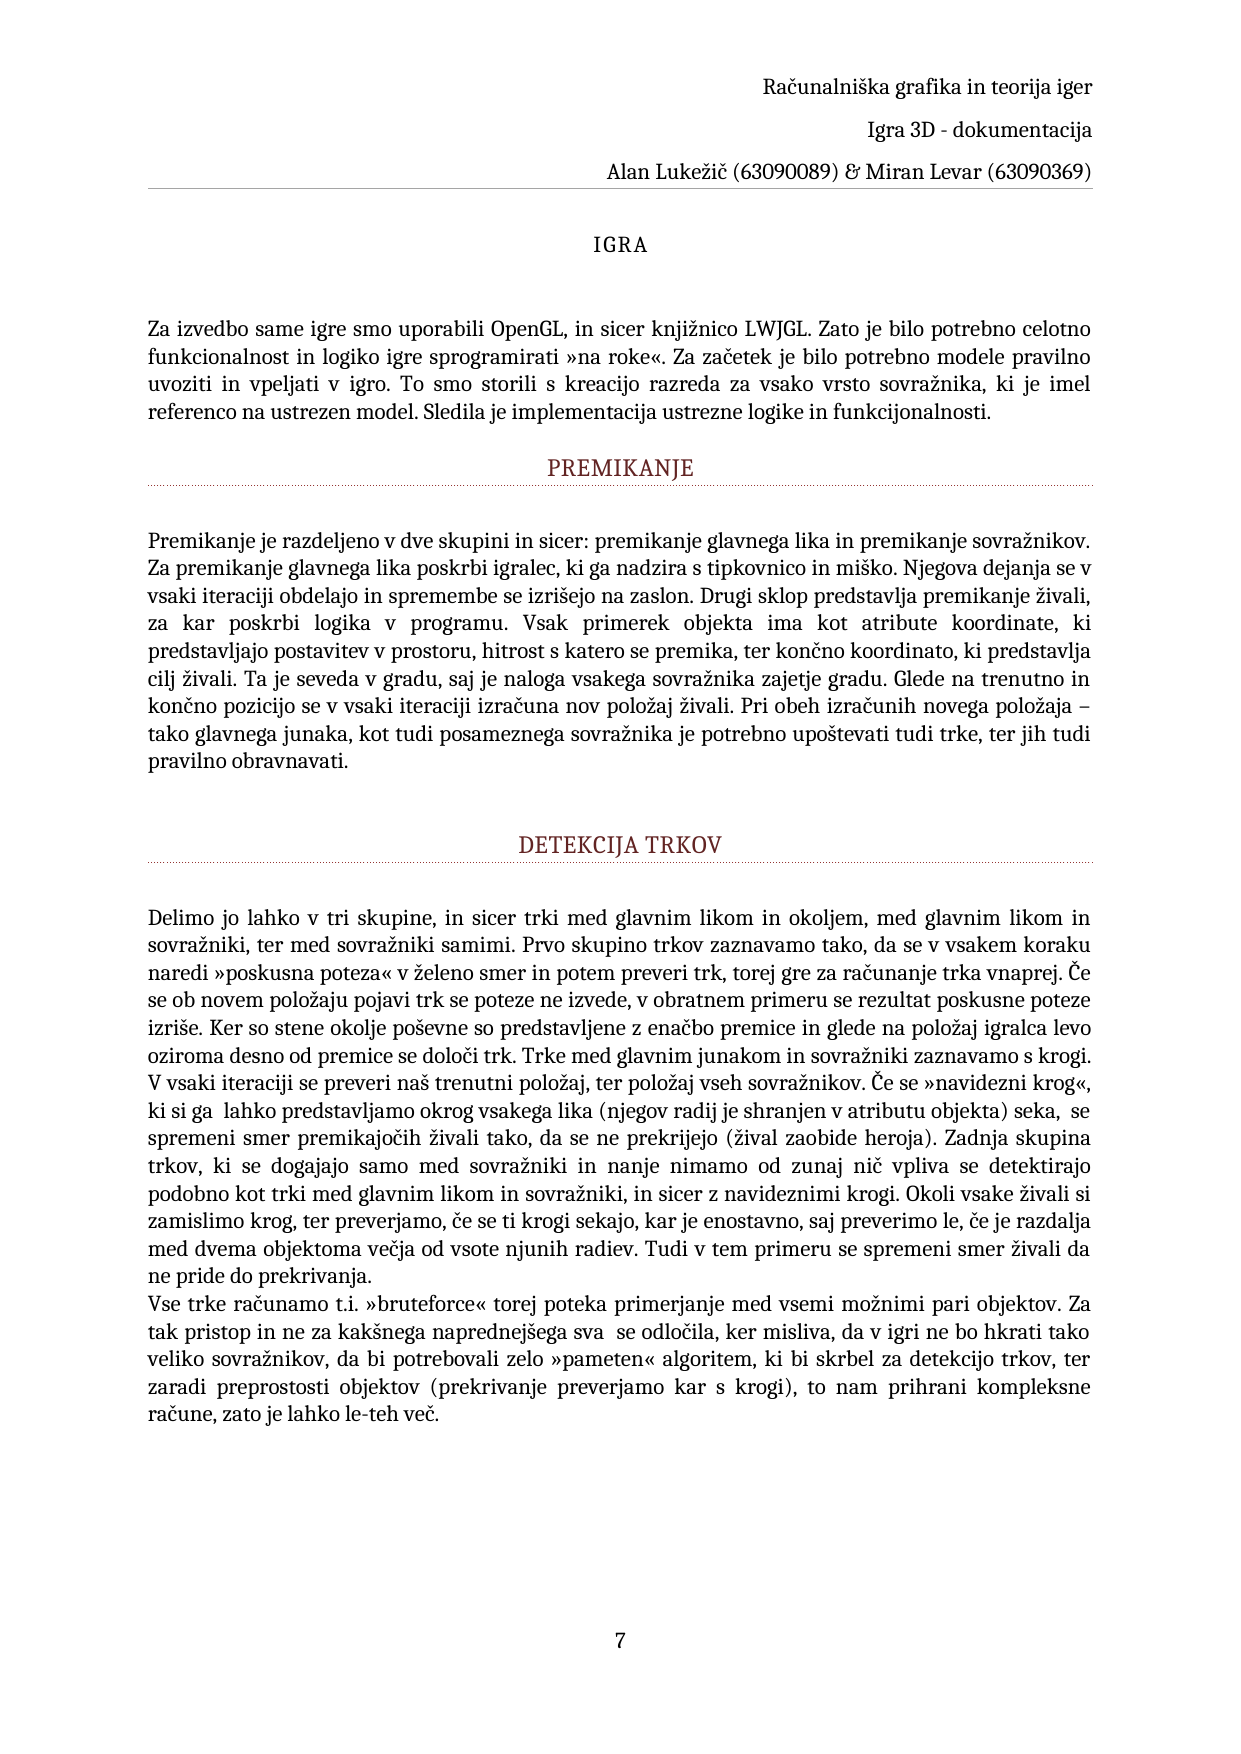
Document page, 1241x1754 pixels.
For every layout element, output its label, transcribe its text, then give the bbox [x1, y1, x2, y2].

text Za izvedbo same igre smo uporabili OpenGL, in sicer knjižnico LWJGL. Zato je bilo potrebno celotno funkcionalnost in logiko igre sprogramirati »na roke«. Za začetek je bilo potrebno modele pravilno uvoziti in vpeljati v igro. To smo storili s kreacijo razreda za vsako vrsto sovražnika, ki je imel referenco na ustrezen model. Sledila je implementacija ustrezne logike in funkcijonalnosti. [148, 316, 1093, 425]
text Delimo jo lahko v tri skupine, in sicer trki med glavnim likom in okoljem, med glavnim likom in sovražniki, ter med sovražniki samimi. Prvo skupino trkov zaznavamo tako, da se v vsakem koraku naredi »poskusna poteza« v želeno smer in potem preveri trk, torej gre za računanje trka vnaprej. Če se ob novem položaju pojavi trk se poteze ne izvede, v obratnem primeru se rezultat poskusne poteze izriše. Ker so stene okolje poševne so predstavljene z enačbo premice in glede na položaj igralca levo oziroma desno od premice se določi trk. Trke med glavnim junakom in sovražniki zaznavamo s krogi. V vsaki iteraciji se preveri naš trenutni položaj, ter položaj vseh sovražnikov. Če se »navidezni krog«, ki si ga lahko predstavljamo okrog vsakega lika (njegov radij je shranjen v atributu objekta) seka, se spremeni smer premikajočih živali tako, da se ne prekrijejo (žival zaobide heroja). Zadnja skupina trkov, ki se dogajajo samo med sovražniki in nanje nimamo od zunaj nič vpliva se detektirajo podobno kot trki med glavnim likom in sovražniki, in sicer z navideznimi krogi. Okoli vsake živali si zamislimo krog, ter preverjamo, če se ti krogi sekajo, kar je enostavno, saj preverimo le, če je razdalja med dvema objektoma večja od vsote njunih radiev. Tudi v tem primeru se spremeni smer živali da ne pride do prekrivanja. [148, 904, 1093, 1289]
subtitle Detekcija trkov [148, 831, 1093, 863]
text Vse trke računamo t.i. »bruteforce« torej poteka primerjanje med vsemi možnimi pari objektov. Za tak pristop in ne za kakšnega naprednejšega sva se odločila, ker misliva, da v igri ne bo hkrati tako veliko sovražnikov, da bi potrebovali zelo »pameten« algoritem, ki bi skrbel za detekcijo trkov, ter zaradi preprostosti objektov (prekrivanje preverjamo kar s krogi), to nam prihrani kompleksne račune, zato je lahko le-teh več. [148, 1291, 1093, 1428]
subtitle Premikanje [148, 454, 1093, 486]
subtitle Igra [148, 231, 1093, 258]
text Premikanje je razdeljeno v dve skupini in sicer: premikanje glavnega lika in premikanje sovražnikov. Za premikanje glavnega lika poskrbi igralec, ki ga nadzira s tipkovnico in miško. Njegova dejanja se v vsaki iteraciji obdelajo in spremembe se izrišejo na zaslon. Drugi sklop predstavlja premikanje živali, za kar poskrbi logika v programu. Vsak primerek objekta ima kot atribute koordinate, ki predstavljajo postavitev v prostoru, hitrost s katero se premika, ter končno koordinato, ki predstavlja cilj živali. Ta je seveda v gradu, saj je naloga vsakega sovražnika zajetje gradu. Glede na trenutno in končno pozicijo se v vsaki iteraciji izračuna nov položaj živali. Pri obeh izračunih novega položaja – tako glavnega junaka, kot tudi posameznega sovražnika je potrebno upoštevati tudi trke, ter jih tudi pravilno obravnavati. [148, 527, 1093, 774]
